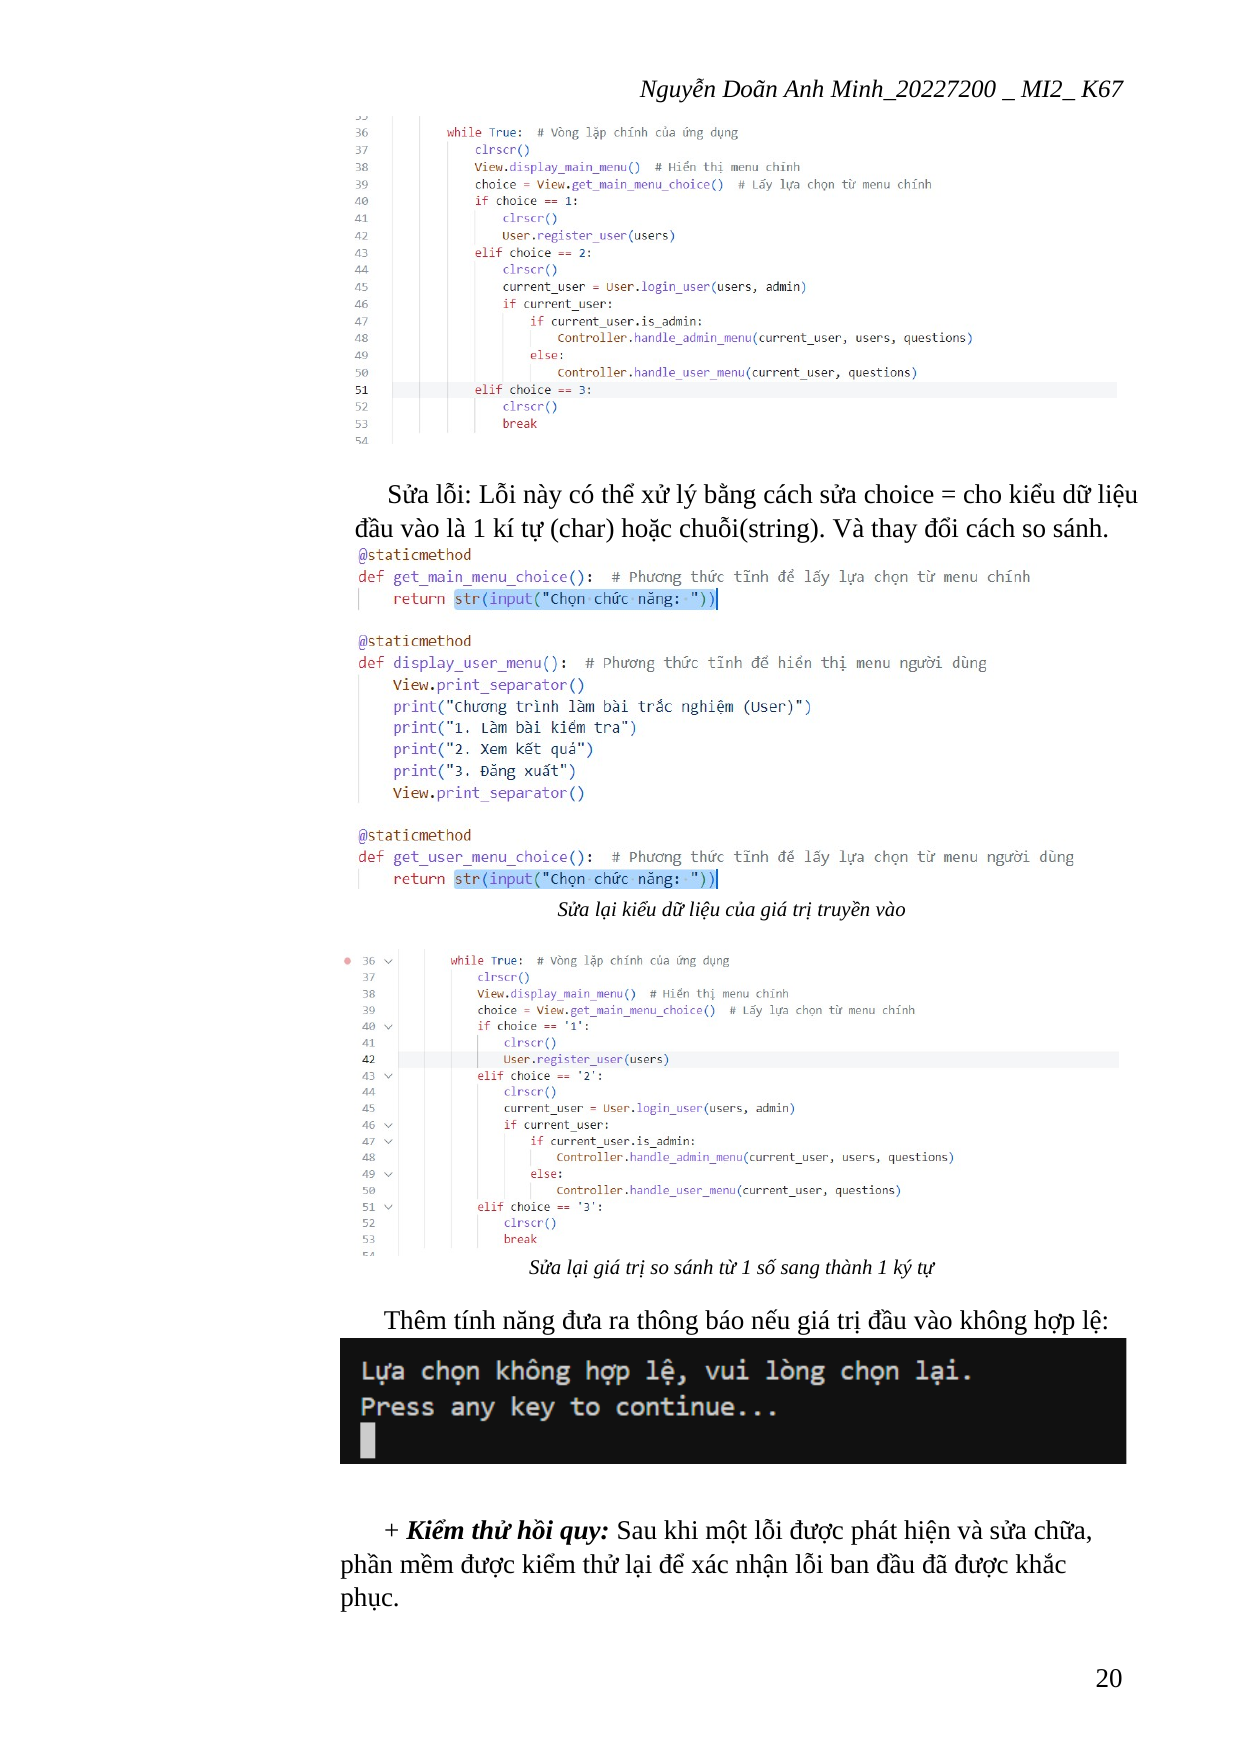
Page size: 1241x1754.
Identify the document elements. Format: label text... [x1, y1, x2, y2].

picture [354, 116, 1117, 444]
text Sửa lỗi: Lỗi này có thể xử lý bằng cách sửa choice = cho kiểu dữ liệu đầu vào là 1 kí tự (char) hoặc chuỗi(string). Và thay đổi cách so sánh. [354, 478, 1146, 543]
picture [343, 949, 1119, 1256]
text Thêm tính năng đưa ra thông báo nếu giá trị đầu vào không hợp lệ: [383, 1304, 1146, 1336]
text + Kiểm thử hồi quy: Sau khi một lỗi được phát hiện và sửa chữa, phần mềm được kiểm thử lại để xác nhận lỗi ban đầu đã được khắc phục. [340, 1514, 1094, 1612]
picture [340, 1338, 1127, 1464]
picture [340, 548, 1074, 889]
